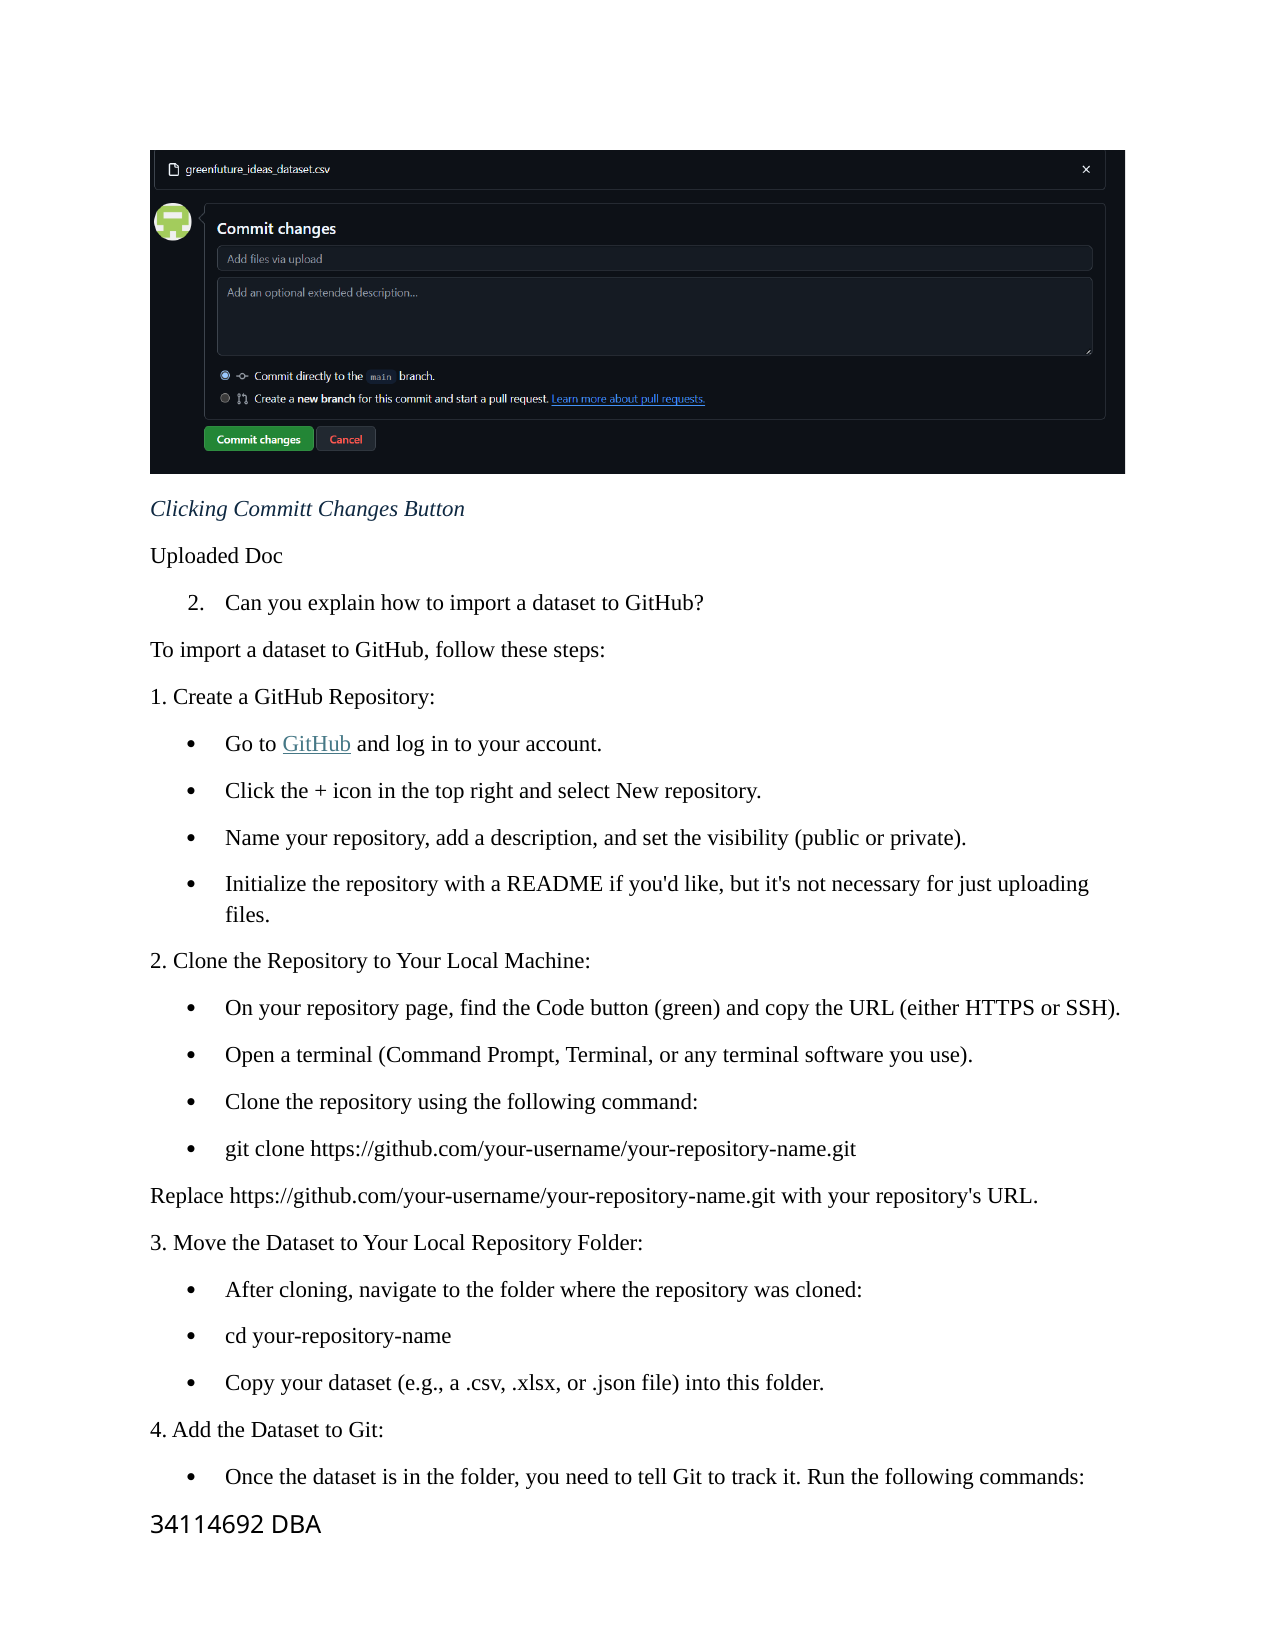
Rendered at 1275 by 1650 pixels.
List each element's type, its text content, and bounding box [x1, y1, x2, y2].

list Name your repository, add a description, and set the visibility (public or private). [187, 823, 1125, 850]
text To import a dataset to GitHub, follow these steps: [150, 636, 1125, 662]
text 1. Create a GitHub Repository: [150, 683, 1125, 709]
list Once the dataset is in the folder, you need to tell Git to track it. Run the following commands: [187, 1463, 1125, 1489]
list cd your-repository-name [187, 1322, 1125, 1349]
picture [150, 150, 1125, 474]
text 3. Move the Dataset to Your Local Repository Folder: [150, 1229, 1125, 1255]
text 2. Clone the Repository to Your Local Machine: [150, 947, 1125, 974]
list Clone the repository using the following command: [187, 1088, 1125, 1114]
text Replace https://github.com/your-username/your-repository-name.git with your repository's URL. [150, 1182, 1125, 1208]
list After cloning, navigate to the folder where the repository was cloned: [187, 1276, 1125, 1302]
list Can you explain how to import a dataset to GitHub? [187, 589, 1125, 616]
list git clone https://github.com/your-username/your-repository-name.git [187, 1135, 1125, 1161]
list Initialize the repository with a README if you'd like, but it's not necessary for just uploading files. [187, 870, 1125, 927]
text Clicking Committ Changes Button [150, 495, 1125, 521]
list Copy your dataset (e.g., a .csv, .xlsx, or .json file) into this folder. [187, 1369, 1125, 1396]
list Click the + icon in the top right and select New repository. [187, 777, 1125, 803]
text Uploaded Doc [150, 542, 1125, 569]
list On your repository page, find the Code button (green) and copy the URL (either HTTPS or SSH). [187, 994, 1125, 1021]
text 4. Add the Dataset to Git: [150, 1416, 1125, 1443]
list Go to GitHub and log in to your account. [187, 730, 1125, 756]
list Open a terminal (Command Prompt, Terminal, or any terminal software you use). [187, 1041, 1125, 1068]
